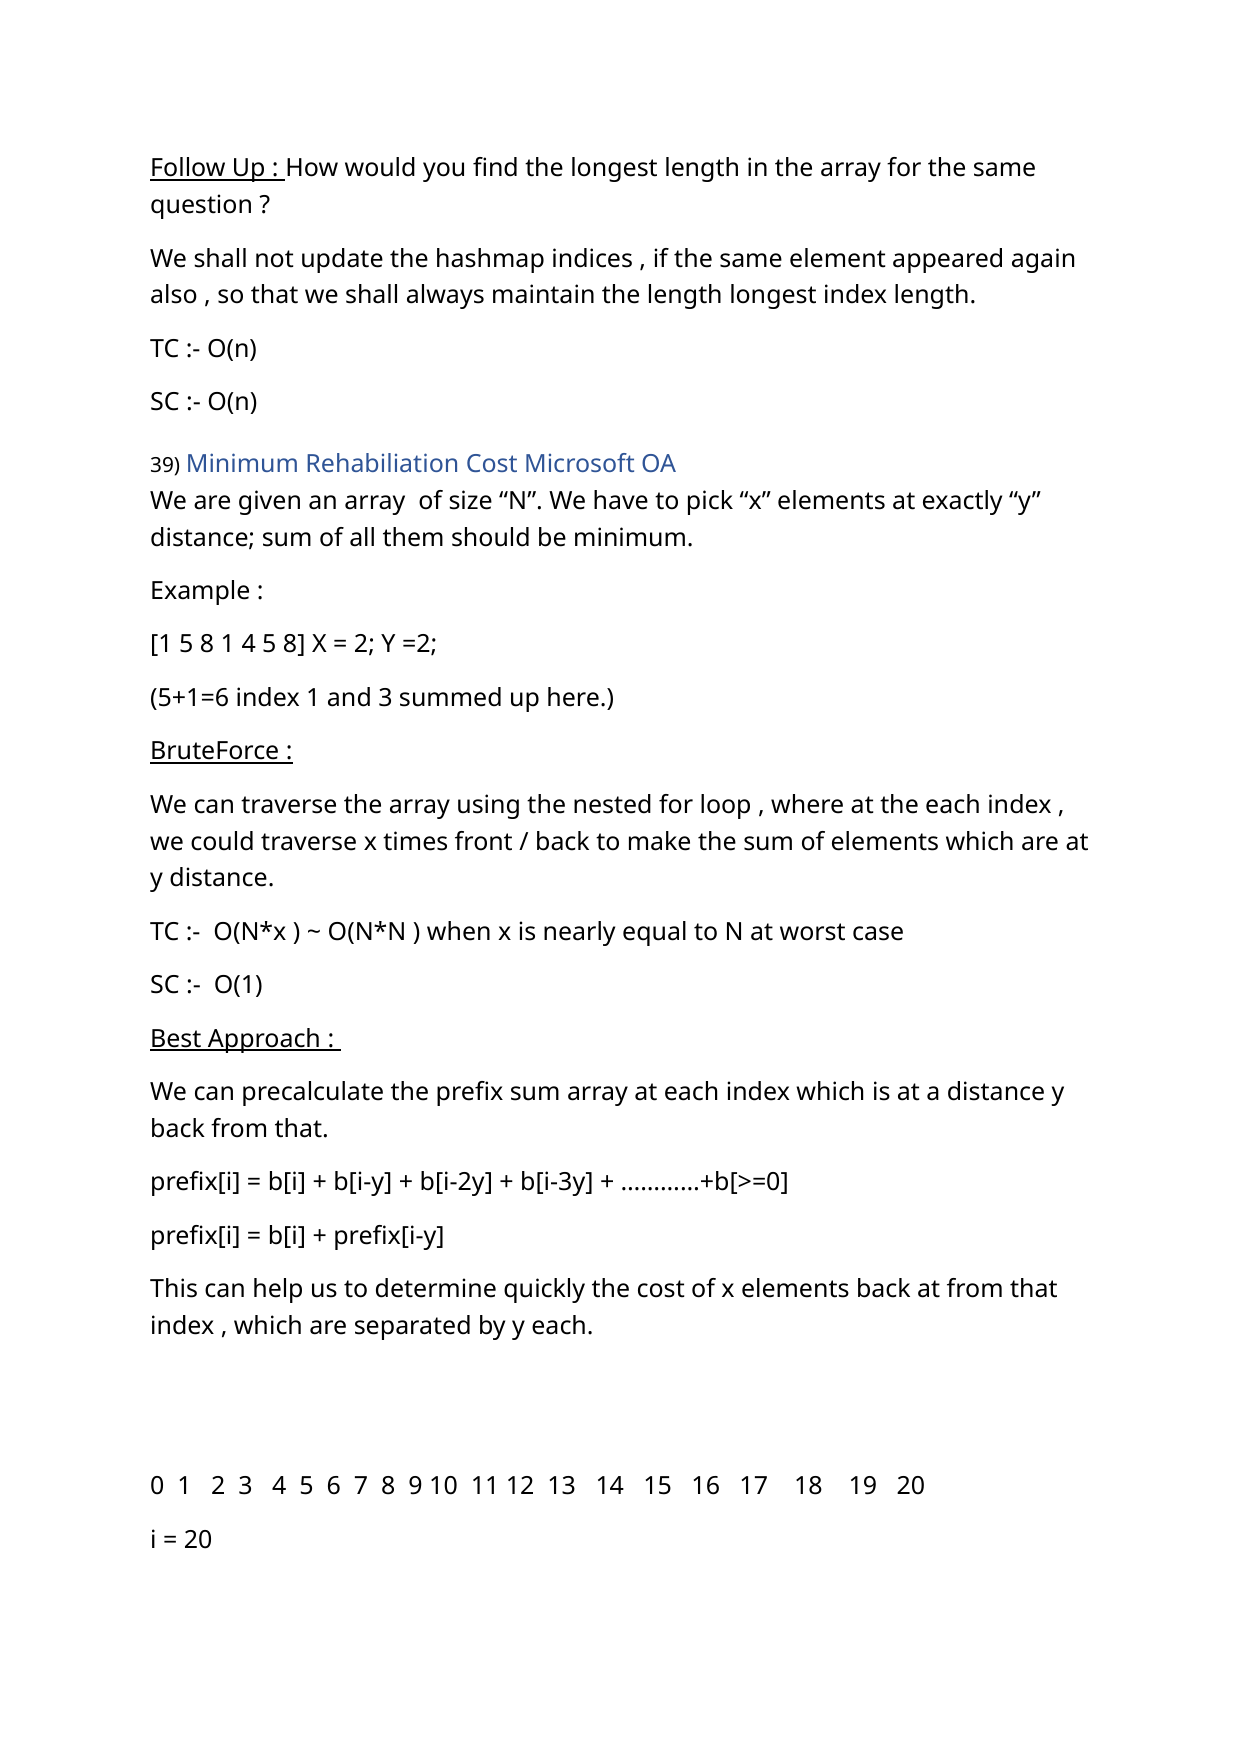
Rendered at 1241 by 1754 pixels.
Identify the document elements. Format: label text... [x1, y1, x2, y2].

text Follow Up : How would you find the longest length in the array for the same question ? [150, 150, 1090, 221]
text 0 1 2 3 4 5 6 7 8 9 10 11 12 13 14 15 16 17 18 19 20 [150, 1468, 1090, 1502]
text BruteForce : [150, 733, 1090, 767]
subtitle Minimum Rehabiliation Cost Microsoft OA [150, 446, 1090, 480]
text This can help us to determine quickly the cost of x elements back at from that index , which are separated by y each. [150, 1271, 1090, 1342]
text (5+1=6 index 1 and 3 summed up here.) [150, 679, 1090, 713]
text i = 20 [150, 1521, 1090, 1555]
text We shall not update the hashmap indices , if the same element appeared again also , so that we shall always maintain the length longest index length. [150, 240, 1090, 311]
text Best Approach : [150, 1020, 1090, 1054]
text TC :- O(N*x ) ~ O(N*N ) when x is nearly equal to N at worst case [150, 913, 1090, 947]
text We can precalculate the prefix sum array at each index which is at a distance y back from that. [150, 1074, 1090, 1144]
text prefix[i] = b[i] + b[i-y] + b[i-2y] + b[i-3y] + …………+b[>=0] [150, 1164, 1090, 1198]
text Example : [150, 573, 1090, 607]
text We are given an array of size “N”. We have to pick “x” elements at exactly “y” distance; sum of all them should be minimum. [150, 482, 1090, 553]
text TC :- O(n) [150, 330, 1090, 364]
text We can traverse the array using the nested for loop , where at the each index , we could traverse x times front / back to make the sum of elements which are at y distance. [150, 786, 1090, 894]
text [1 5 8 1 4 5 8] X = 2; Y =2; [150, 626, 1090, 660]
text SC :- O(n) [150, 384, 1090, 418]
text SC :- O(1) [150, 967, 1090, 1001]
text prefix[i] = b[i] + prefix[i-y] [150, 1217, 1090, 1251]
